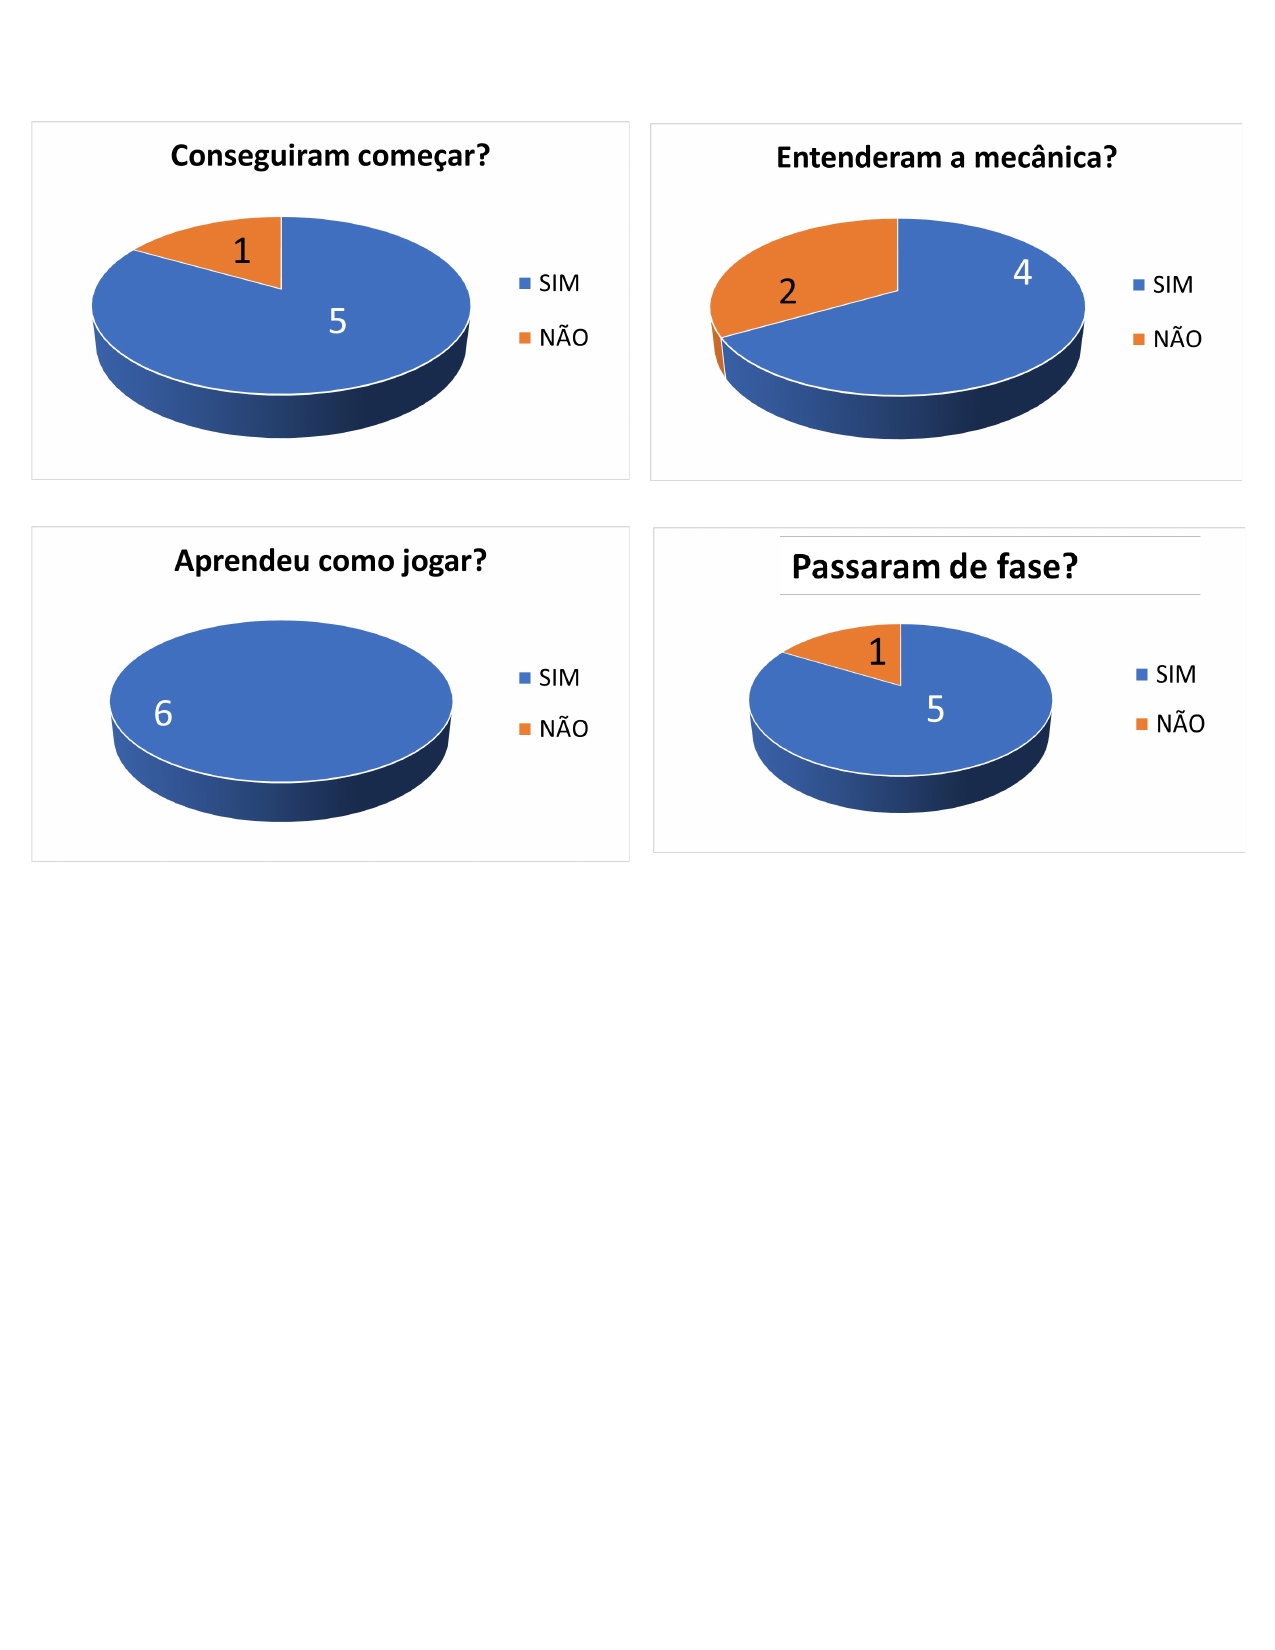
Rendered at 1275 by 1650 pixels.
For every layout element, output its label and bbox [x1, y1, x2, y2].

picture [650, 123, 1243, 481]
picture [653, 527, 1246, 853]
picture [31, 526, 630, 862]
picture [31, 121, 630, 480]
